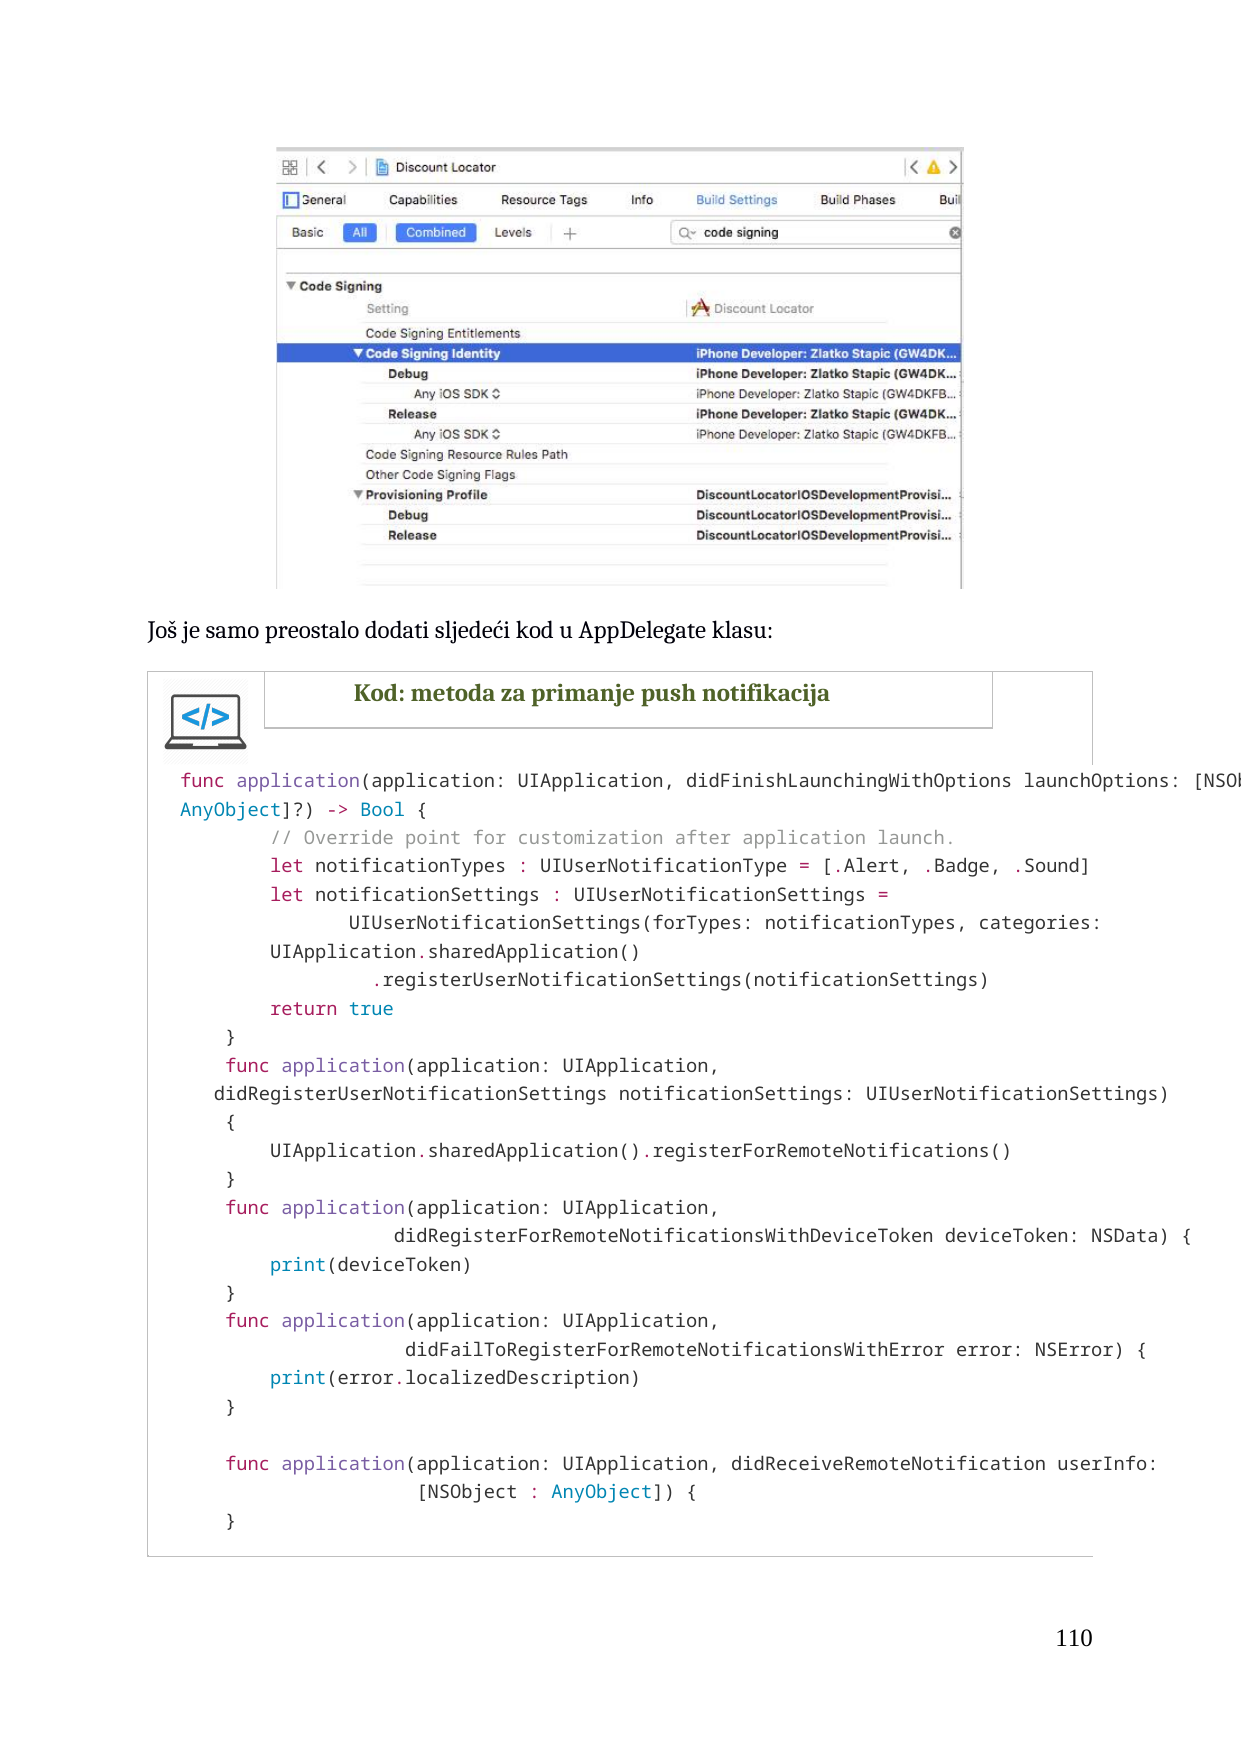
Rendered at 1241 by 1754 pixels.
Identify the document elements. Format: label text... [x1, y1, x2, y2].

picture [276, 147, 964, 589]
picture [162, 678, 249, 765]
text Još je samo preostalo dodati sljedeći kod u AppDelegate klasu: [148, 616, 1093, 644]
